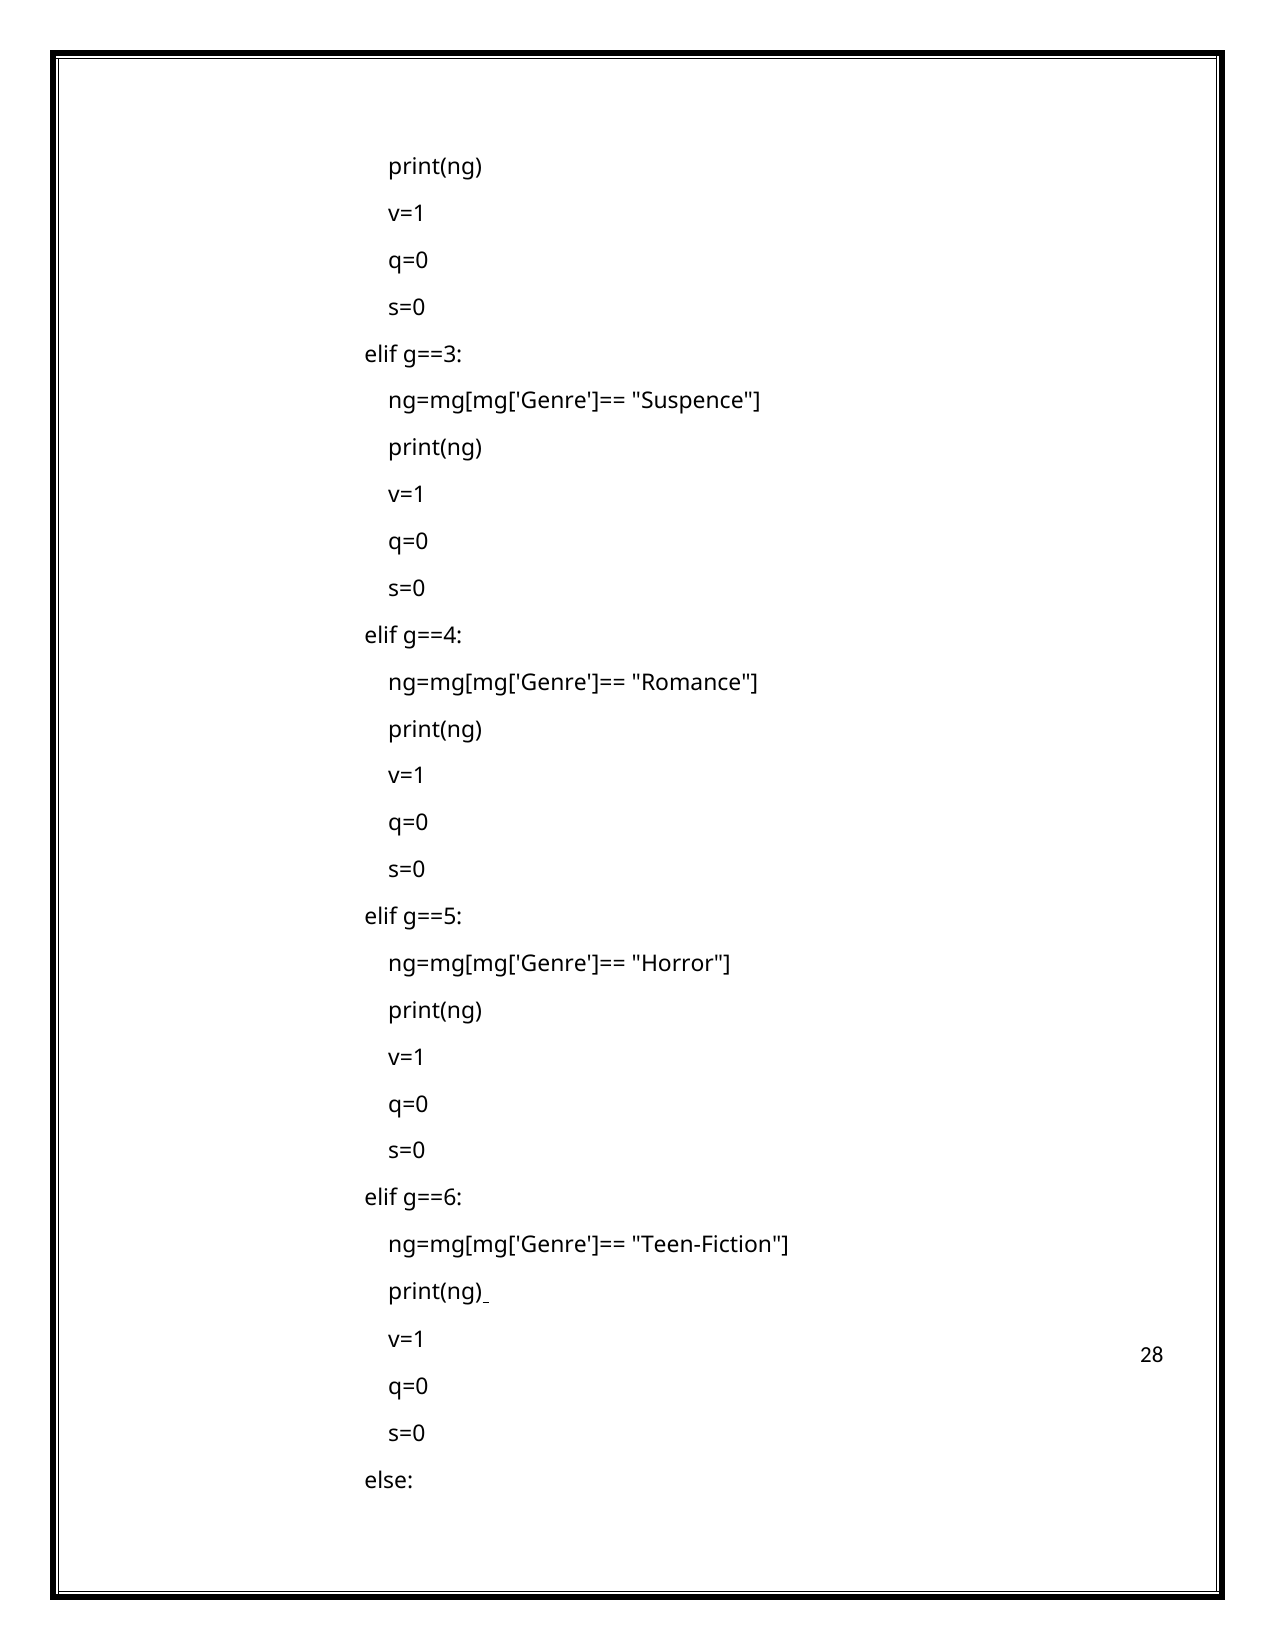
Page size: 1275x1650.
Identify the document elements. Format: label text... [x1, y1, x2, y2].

text print(ng) [150, 150, 1125, 181]
text print(ng) [150, 431, 1125, 462]
text ng=mg[mg['Genre']== "Suspence"] [150, 384, 1125, 416]
text else: [150, 1464, 1125, 1495]
text elif g==3: [150, 337, 1125, 369]
text q=0 [150, 1370, 1125, 1401]
text elif g==5: [150, 900, 1125, 931]
text q=0 [150, 525, 1125, 556]
text v=1 [150, 1323, 1125, 1354]
text s=0 [150, 1134, 1125, 1166]
text ng=mg[mg['Genre']== "Romance"] [150, 666, 1125, 697]
text v=1 [150, 1041, 1125, 1072]
text print(ng) [150, 712, 1125, 744]
text s=0 [150, 291, 1125, 322]
text v=1 [150, 197, 1125, 228]
text v=1 [150, 478, 1125, 509]
text elif g==6: [150, 1181, 1125, 1212]
text v=1 [150, 759, 1125, 791]
text ng=mg[mg['Genre']== "Horror"] [150, 947, 1125, 978]
text q=0 [150, 1087, 1125, 1119]
text s=0 [150, 572, 1125, 603]
text print(ng) [150, 994, 1125, 1025]
text q=0 [150, 244, 1125, 275]
text s=0 [150, 853, 1125, 884]
text elif g==4: [150, 619, 1125, 650]
text ng=mg[mg['Genre']== "Teen-Fiction"] [150, 1228, 1125, 1259]
text s=0 [150, 1417, 1125, 1448]
text q=0 [150, 806, 1125, 837]
text print(ng) [150, 1275, 1125, 1306]
